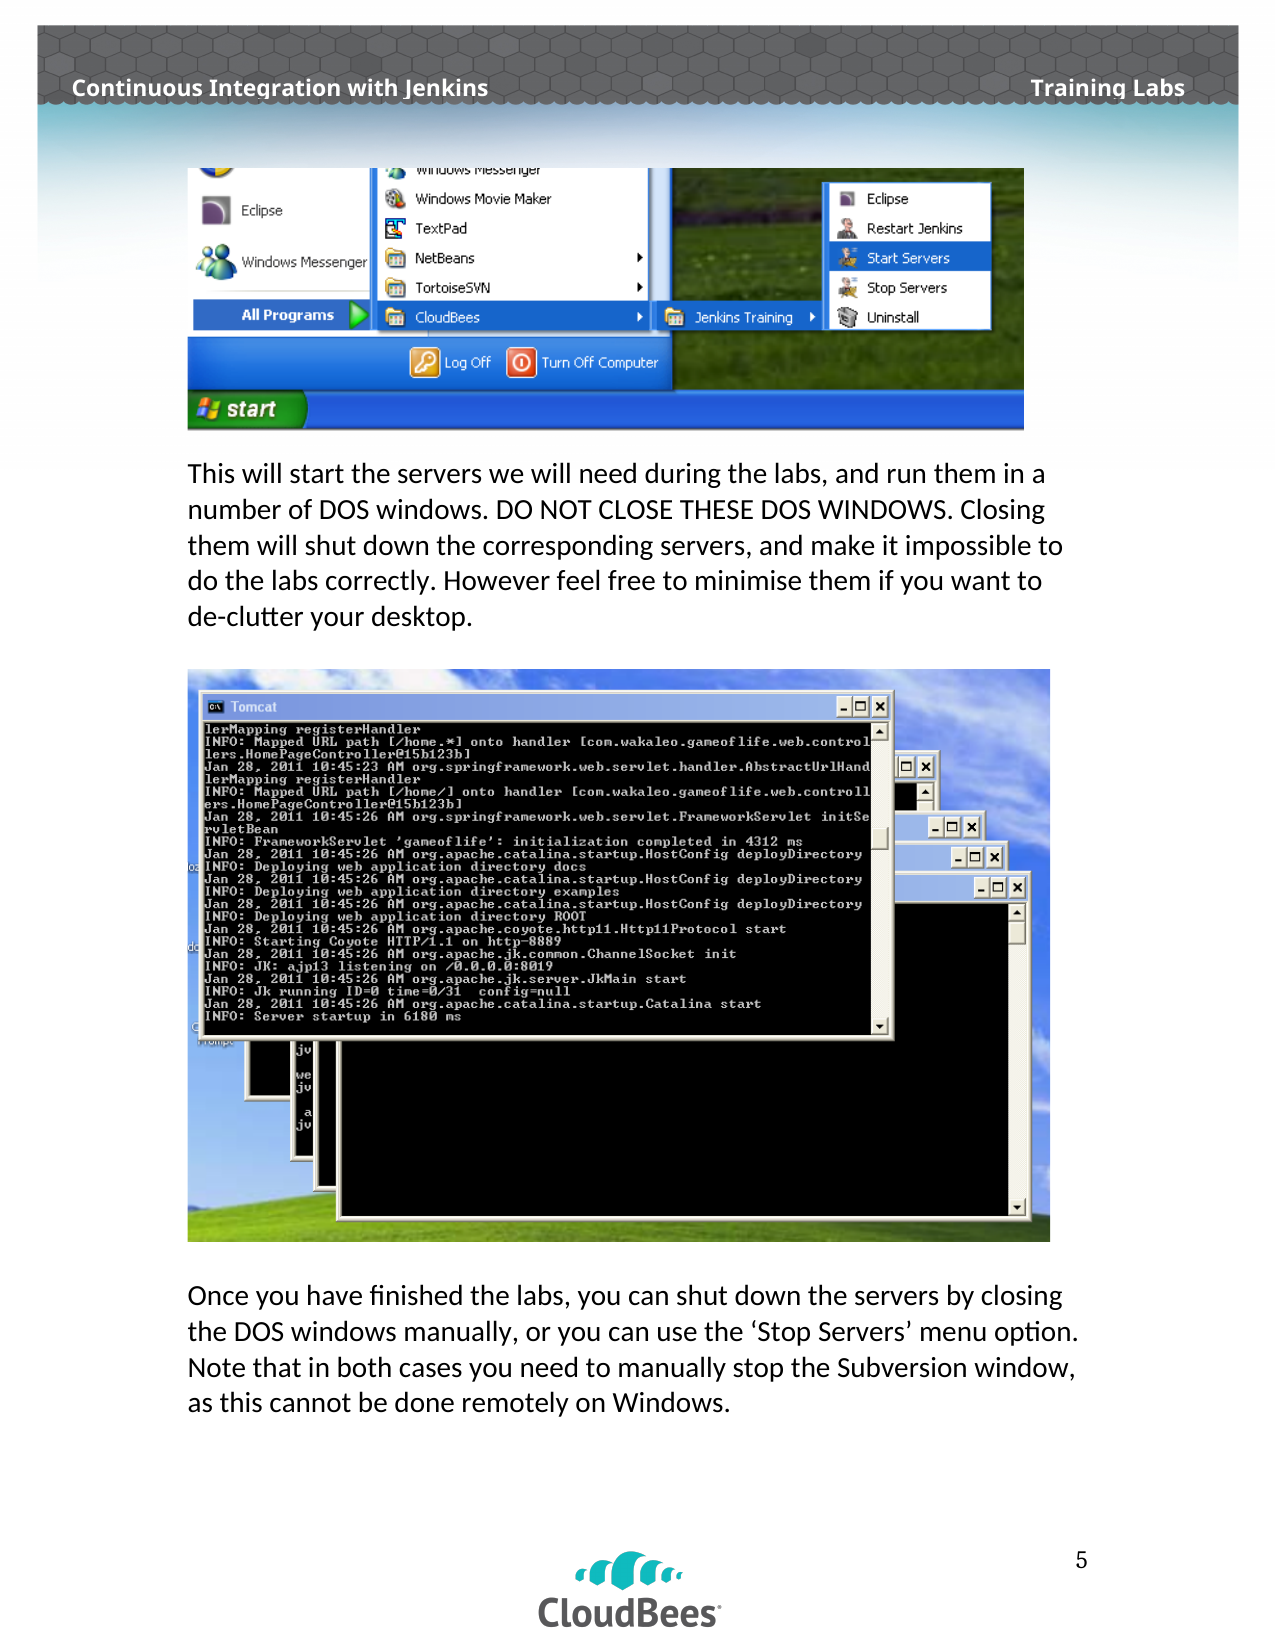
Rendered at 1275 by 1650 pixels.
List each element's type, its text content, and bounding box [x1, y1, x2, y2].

picture [525, 1538, 729, 1650]
text Once you have finished the labs, you can shut down the servers by closing the DOS windows manually, or you can use the ‘Stop Servers’ menu option. Note that in both cases you need to manually stop the Subversion window, as this cannot be done remotely on Windows. [187, 1277, 1087, 1420]
picture [0, 0, 1275, 470]
text This will start the servers we will need during the labs, and run them in a number of DOS windows. DO NOT CLOSE THESE DOS WINDOWS. Closing them will shut down the corresponding servers, and make it impossible to do the labs correctly. However feel free to minimise them if you want to de-clutter your desktop. [187, 456, 1087, 634]
picture [187, 669, 1050, 1242]
